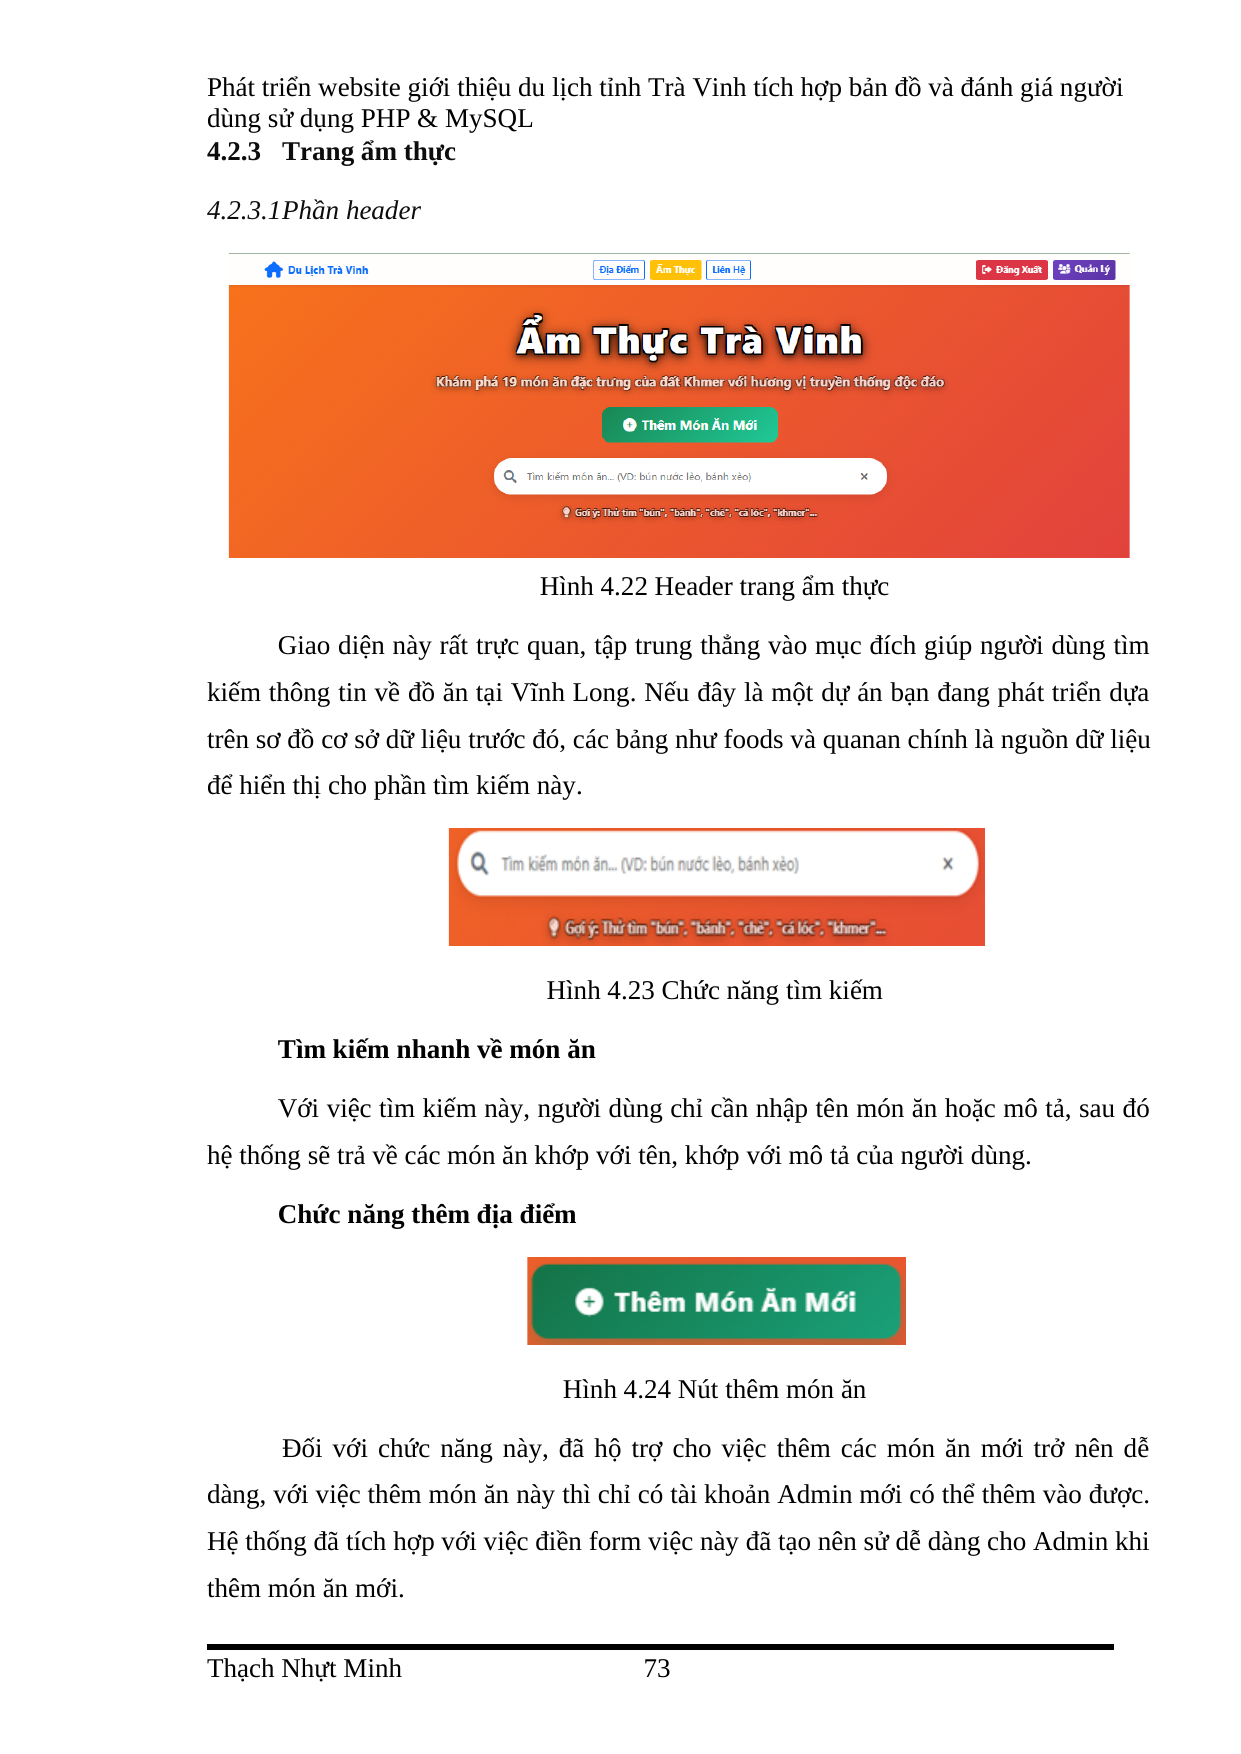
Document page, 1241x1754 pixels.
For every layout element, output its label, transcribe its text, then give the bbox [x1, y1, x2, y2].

picture [228, 253, 1130, 558]
picture [527, 1257, 906, 1345]
text Giao diện này rất trực quan, tập trung thẳng vào mục đích giúp người dùng tìm kiếm thông tin về đồ ăn tại Vĩnh Long. Nếu đây là một dự án bạn đang phát triển dựa trên sơ đồ cơ sở dữ liệu trước đó, các bảng như foods và quanan chính là nguồn dữ liệu để hiển thị cho phần tìm kiếm này. [207, 629, 1152, 801]
text Hình 4.24 Nút thêm món ăn [207, 1373, 1152, 1404]
picture [448, 828, 985, 946]
subtitle Trang ẩm thực [207, 135, 1152, 166]
text Với việc tìm kiếm này, người dùng chỉ cần nhập tên món ăn hoặc mô tả, sau đó hệ thống sẽ trả về các món ăn khớp với tên, khớp với mô tả của người dùng. [207, 1092, 1152, 1170]
text Hình 4.23 Chức năng tìm kiếm [207, 974, 1152, 1005]
subtitle Phần header [207, 194, 1152, 226]
text Đối với chức năng này, đã hộ trợ cho việc thêm các món ăn mới trở nên dễ dàng, với việc thêm món ăn này thì chỉ có tài khoản Admin mới có thể thêm vào được. Hệ thống đã tích hợp với việc điền form việc này đã tạo nên sử dễ dàng cho Admin khi thêm món ăn mới. [207, 1432, 1152, 1603]
text Tìm kiếm nhanh về món ăn [207, 1033, 1152, 1064]
text Hình 4.22 Header trang ẩm thực [207, 570, 1152, 601]
text Chức năng thêm địa điểm [207, 1198, 1152, 1229]
